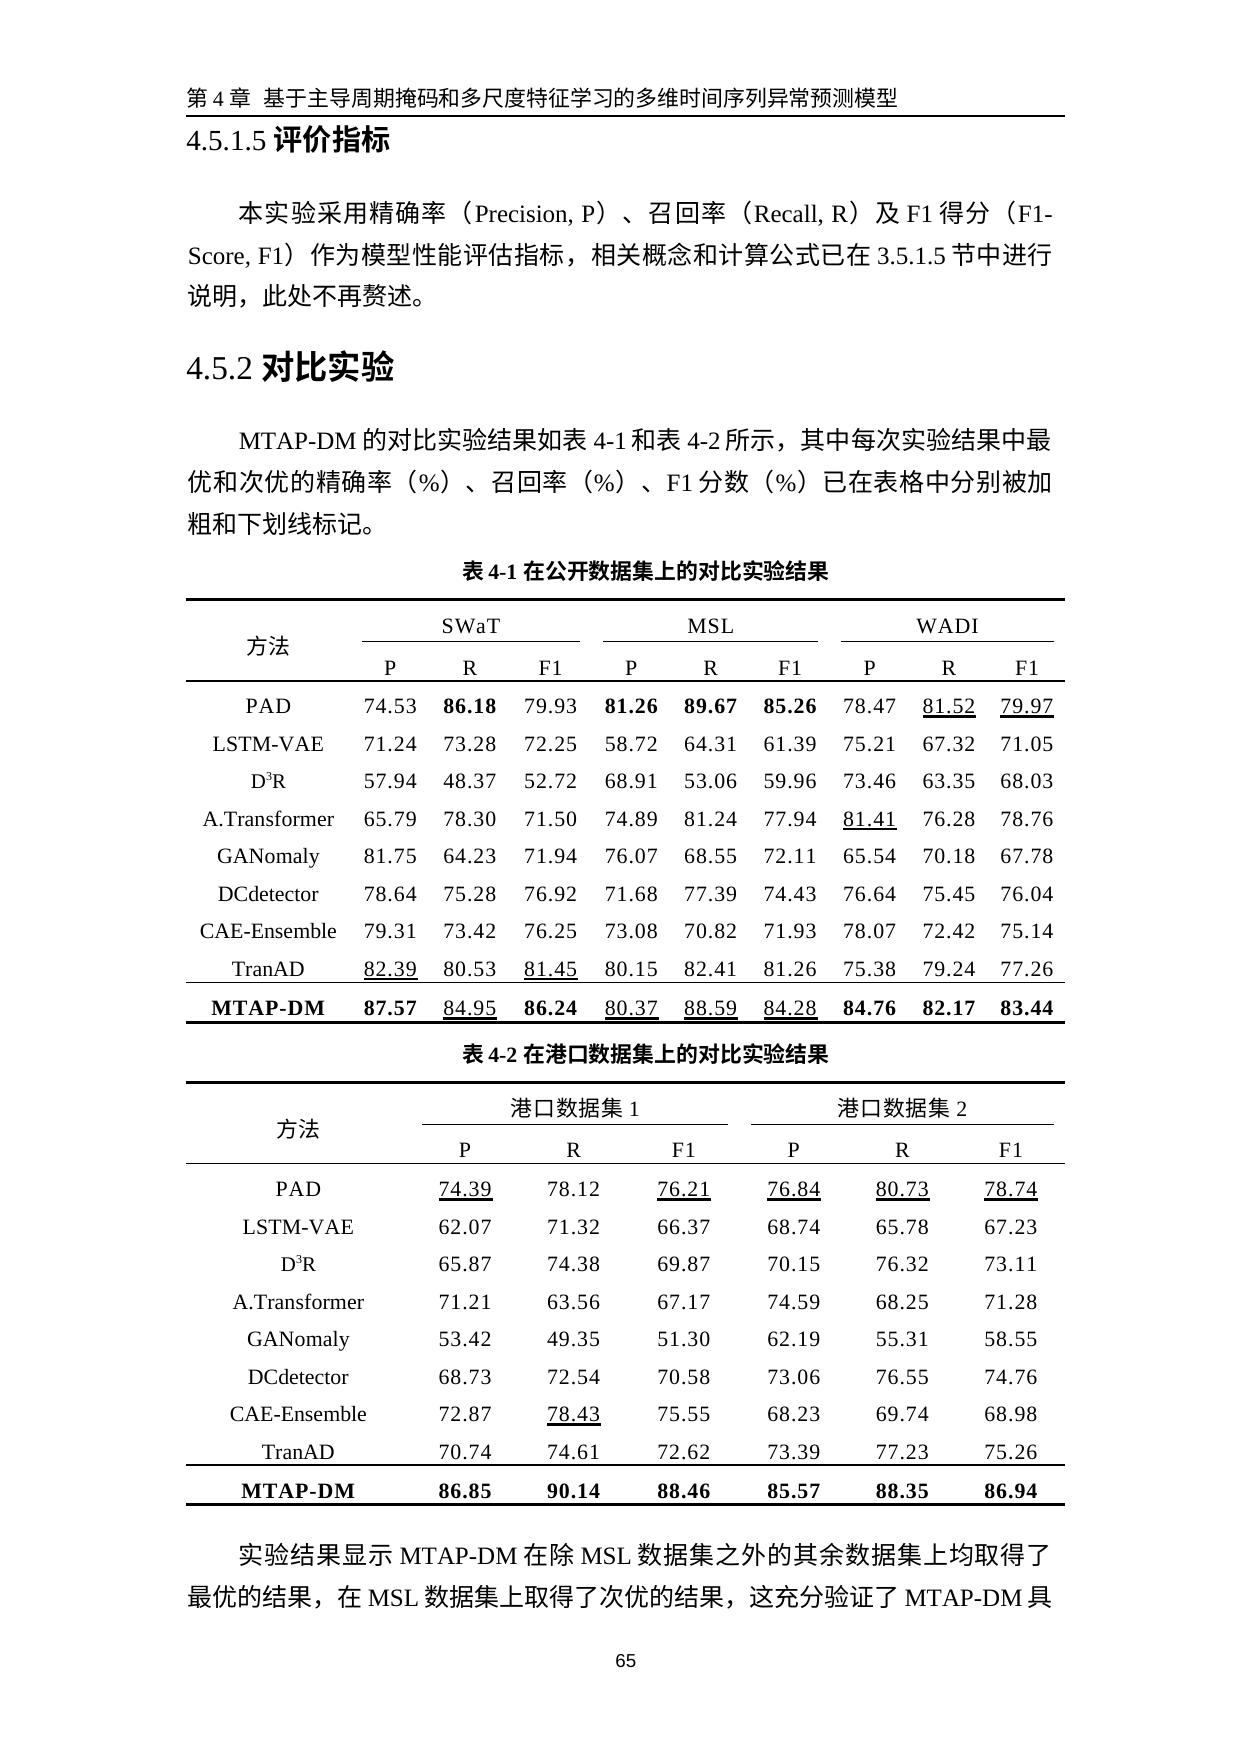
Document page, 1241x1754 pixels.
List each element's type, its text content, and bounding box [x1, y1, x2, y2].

table_cell 85.57 [739, 1466, 848, 1503]
table_header 方法 [186, 1084, 410, 1163]
table_cell R [671, 643, 750, 680]
table_cell P [350, 643, 430, 680]
table_cell 80.73 [848, 1164, 956, 1202]
table_cell 65.54 [830, 831, 909, 869]
table_cell A.Transformer [186, 1277, 410, 1314]
table_cell 82.39 [350, 944, 430, 981]
table_cell 75.45 [909, 869, 988, 906]
table_cell 72.62 [628, 1427, 739, 1464]
table_cell 76.55 [848, 1352, 956, 1389]
table_cell 68.03 [989, 756, 1065, 794]
table_cell 67.32 [909, 719, 988, 756]
table_cell 71.28 [956, 1277, 1065, 1314]
table_header SWaT [350, 601, 591, 642]
table_cell 88.46 [628, 1466, 739, 1503]
text 本实验采用精确率（Precision, P）、召回率（Recall, R）及F1得分（F1-Score, F1）作为模型性能评估指标，相关概念和计算公式已在3.5.1.5节中进行说明，此处不再赘述。 [188, 189, 1053, 314]
table_cell 81.75 [350, 831, 430, 869]
table_cell 71.68 [591, 869, 671, 906]
table_cell 74.59 [739, 1277, 848, 1314]
table_cell 73.42 [430, 906, 509, 944]
table_cell R [519, 1125, 628, 1163]
table_cell TranAD [186, 1427, 410, 1464]
table_cell 79.93 [509, 682, 591, 719]
table_cell 70.82 [671, 906, 750, 944]
table_cell 79.31 [350, 906, 430, 944]
table_cell 67.23 [956, 1202, 1065, 1239]
table_cell 81.52 [909, 682, 988, 719]
table_cell 67.17 [628, 1277, 739, 1314]
table_cell 84.95 [430, 983, 509, 1021]
table_cell F1 [956, 1125, 1065, 1163]
table_cell 68.98 [956, 1389, 1065, 1427]
table_cell 76.21 [628, 1164, 739, 1202]
table_cell P [739, 1125, 848, 1163]
table_cell 70.58 [628, 1352, 739, 1389]
table_cell PAD [186, 1164, 410, 1202]
table_cell 82.41 [671, 944, 750, 981]
table_cell PAD [186, 682, 350, 719]
table_cell MTAP-DM [186, 1466, 410, 1503]
table_cell 71.05 [989, 719, 1065, 756]
table_cell F1 [628, 1125, 739, 1163]
table_cell 61.39 [750, 719, 829, 756]
table_cell 77.26 [989, 944, 1065, 981]
table_cell 72.11 [750, 831, 829, 869]
table_cell 72.87 [410, 1389, 519, 1427]
table_cell 84.28 [750, 983, 829, 1021]
table_cell 72.42 [909, 906, 988, 944]
table_cell 86.94 [956, 1466, 1065, 1503]
table_cell P [410, 1125, 519, 1163]
table_cell LSTM-VAE [186, 719, 350, 756]
table_cell 75.26 [956, 1427, 1065, 1464]
table_cell 88.59 [671, 983, 750, 1021]
table_cell 76.92 [509, 869, 591, 906]
table_cell 71.50 [509, 794, 591, 831]
table_cell 81.41 [830, 794, 909, 831]
table_cell 53.42 [410, 1314, 519, 1352]
table_cell 71.24 [350, 719, 430, 756]
table_cell 73.28 [430, 719, 509, 756]
table_cell 58.55 [956, 1314, 1065, 1352]
table_cell 68.73 [410, 1352, 519, 1389]
table_cell 81.26 [750, 944, 829, 981]
table_cell 59.96 [750, 756, 829, 794]
table_cell 76.04 [989, 869, 1065, 906]
table_cell P [591, 643, 671, 680]
table_cell 64.23 [430, 831, 509, 869]
table_cell 74.38 [519, 1239, 628, 1277]
subtitle 评价指标 [186, 117, 1065, 159]
table_cell 63.35 [909, 756, 988, 794]
table_cell 78.47 [830, 682, 909, 719]
table_cell DCdetector [186, 1352, 410, 1389]
table_cell 51.30 [628, 1314, 739, 1352]
table_cell R [848, 1125, 956, 1163]
table_cell 85.26 [750, 682, 829, 719]
table_cell CAE-Ensemble [186, 1389, 410, 1427]
table_cell 76.28 [909, 794, 988, 831]
table_cell 68.91 [591, 756, 671, 794]
text MTAP-DM的对比实验结果如表4-1和表4-2所示，其中每次实验结果中最优和次优的精确率（%）、召回率（%）、F1分数（%）已在表格中分别被加粗和下划线标记。 [188, 416, 1053, 541]
table_header 港口数据集1 [410, 1084, 739, 1125]
table_cell 75.38 [830, 944, 909, 981]
table_cell 65.78 [848, 1202, 956, 1239]
table_cell 69.87 [628, 1239, 739, 1277]
table_cell 71.21 [410, 1277, 519, 1314]
table_cell 74.53 [350, 682, 430, 719]
table_cell 69.74 [848, 1389, 956, 1427]
table_cell 70.15 [739, 1239, 848, 1277]
text 表4-2 在港口数据集上的对比实验结果 [188, 1037, 1053, 1068]
table_cell 73.39 [739, 1427, 848, 1464]
table_cell 67.78 [989, 831, 1065, 869]
table_cell 77.94 [750, 794, 829, 831]
table_cell 79.97 [989, 682, 1065, 719]
table_cell 76.25 [509, 906, 591, 944]
table_cell 82.17 [909, 983, 988, 1021]
table_cell D3R [186, 1239, 410, 1277]
table_cell 78.07 [830, 906, 909, 944]
subtitle 对比实验 [186, 341, 1065, 389]
table_cell LSTM-VAE [186, 1202, 410, 1239]
table_cell 74.43 [750, 869, 829, 906]
table_header WADI [830, 601, 1065, 642]
table_cell CAE-Ensemble [186, 906, 350, 944]
table_cell 74.89 [591, 794, 671, 831]
table_cell 76.64 [830, 869, 909, 906]
table_cell 81.24 [671, 794, 750, 831]
table_cell 79.24 [909, 944, 988, 981]
text 表4-1 在公开数据集上的对比实验结果 [188, 554, 1053, 586]
table_cell 78.64 [350, 869, 430, 906]
table_cell 80.15 [591, 944, 671, 981]
table_cell 88.35 [848, 1466, 956, 1503]
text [188, 1531, 1053, 1614]
table_cell 80.53 [430, 944, 509, 981]
table_cell 77.39 [671, 869, 750, 906]
table_cell 52.72 [509, 756, 591, 794]
table_cell F1 [750, 643, 829, 680]
table_cell 84.76 [830, 983, 909, 1021]
table_cell 68.74 [739, 1202, 848, 1239]
table_cell 72.25 [509, 719, 591, 756]
table_cell 48.37 [430, 756, 509, 794]
table_cell 75.28 [430, 869, 509, 906]
table_cell 86.18 [430, 682, 509, 719]
table_cell 73.06 [739, 1352, 848, 1389]
table_cell 53.06 [671, 756, 750, 794]
table_cell 74.61 [519, 1427, 628, 1464]
table_cell 76.07 [591, 831, 671, 869]
table_cell 73.46 [830, 756, 909, 794]
table_header MSL [591, 601, 829, 642]
table_cell 78.76 [989, 794, 1065, 831]
table_cell 74.39 [410, 1164, 519, 1202]
table_header 方法 [186, 601, 350, 680]
table_header 港口数据集2 [739, 1084, 1065, 1125]
table_cell 49.35 [519, 1314, 628, 1352]
table_cell 78.43 [519, 1389, 628, 1427]
table_cell DCdetector [186, 869, 350, 906]
table_cell 70.18 [909, 831, 988, 869]
table_cell 66.37 [628, 1202, 739, 1239]
table_cell 86.24 [509, 983, 591, 1021]
table_cell 63.56 [519, 1277, 628, 1314]
table_cell 71.93 [750, 906, 829, 944]
table_cell 90.14 [519, 1466, 628, 1503]
table_cell 81.26 [591, 682, 671, 719]
table_cell 78.12 [519, 1164, 628, 1202]
table_cell 62.19 [739, 1314, 848, 1352]
table_cell 75.14 [989, 906, 1065, 944]
table_cell 72.54 [519, 1352, 628, 1389]
table_cell 76.84 [739, 1164, 848, 1202]
table_cell R [430, 643, 509, 680]
table_cell 75.55 [628, 1389, 739, 1427]
table_cell 70.74 [410, 1427, 519, 1464]
table_cell D3R [186, 756, 350, 794]
table_cell 73.11 [956, 1239, 1065, 1277]
table_cell 78.30 [430, 794, 509, 831]
table_cell GANomaly [186, 1314, 410, 1352]
table_cell 68.25 [848, 1277, 956, 1314]
table_cell P [830, 643, 909, 680]
table_cell 71.94 [509, 831, 591, 869]
table_cell 68.23 [739, 1389, 848, 1427]
table_cell 87.57 [350, 983, 430, 1021]
table_cell 65.79 [350, 794, 430, 831]
table_cell 81.45 [509, 944, 591, 981]
table_cell A.Transformer [186, 794, 350, 831]
table_cell 73.08 [591, 906, 671, 944]
table_cell R [909, 643, 988, 680]
table_cell 89.67 [671, 682, 750, 719]
table_cell TranAD [186, 944, 350, 981]
table_cell 62.07 [410, 1202, 519, 1239]
table_cell 68.55 [671, 831, 750, 869]
table_cell 57.94 [350, 756, 430, 794]
table_cell 64.31 [671, 719, 750, 756]
table_cell MTAP-DM [186, 983, 350, 1021]
table_cell GANomaly [186, 831, 350, 869]
table_cell 75.21 [830, 719, 909, 756]
table_cell 78.74 [956, 1164, 1065, 1202]
table_cell 55.31 [848, 1314, 956, 1352]
table_cell F1 [509, 643, 591, 680]
table_cell 71.32 [519, 1202, 628, 1239]
table_cell 76.32 [848, 1239, 956, 1277]
table_cell 83.44 [989, 983, 1065, 1021]
table_cell 86.85 [410, 1466, 519, 1503]
table_cell 58.72 [591, 719, 671, 756]
table_cell F1 [989, 643, 1065, 680]
table_cell 77.23 [848, 1427, 956, 1464]
table_cell 65.87 [410, 1239, 519, 1277]
table_cell 74.76 [956, 1352, 1065, 1389]
table_cell 80.37 [591, 983, 671, 1021]
